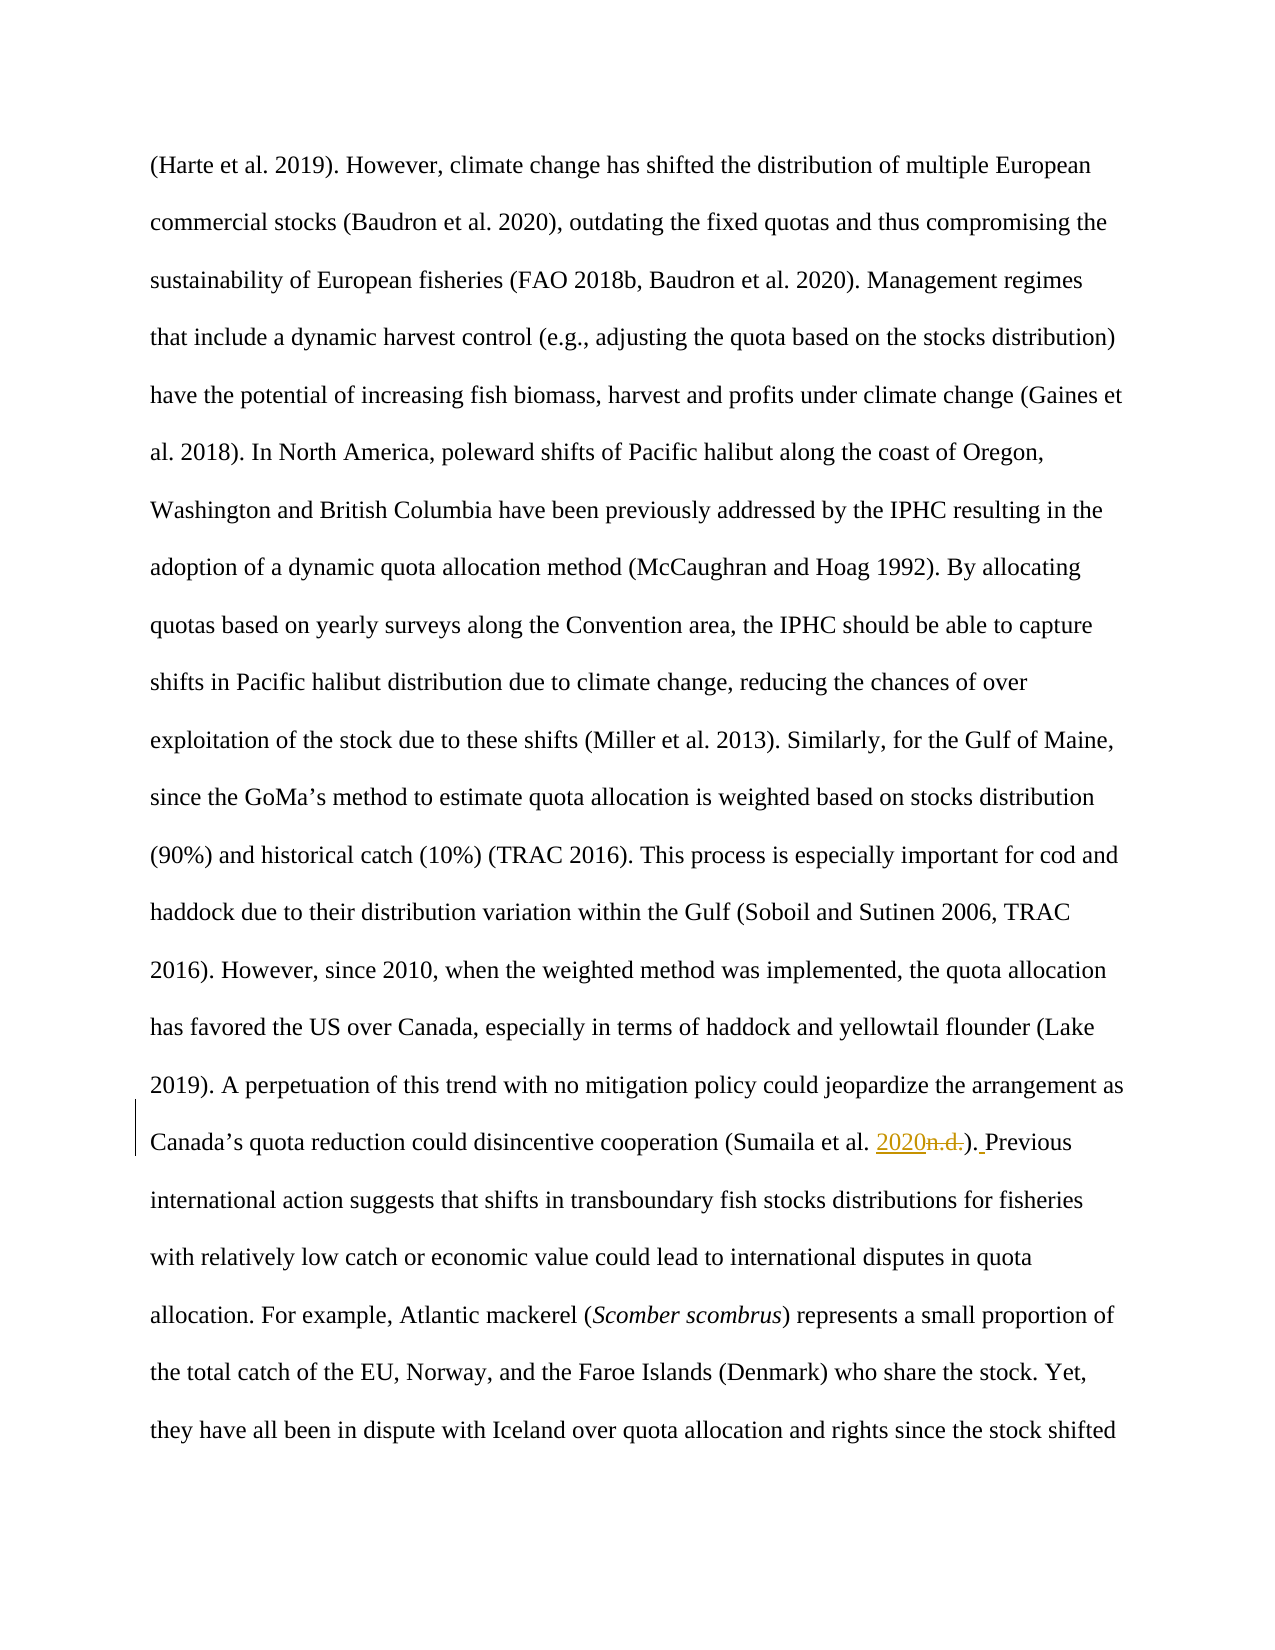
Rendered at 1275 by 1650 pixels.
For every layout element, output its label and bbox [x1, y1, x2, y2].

text [150, 150, 1125, 1444]
